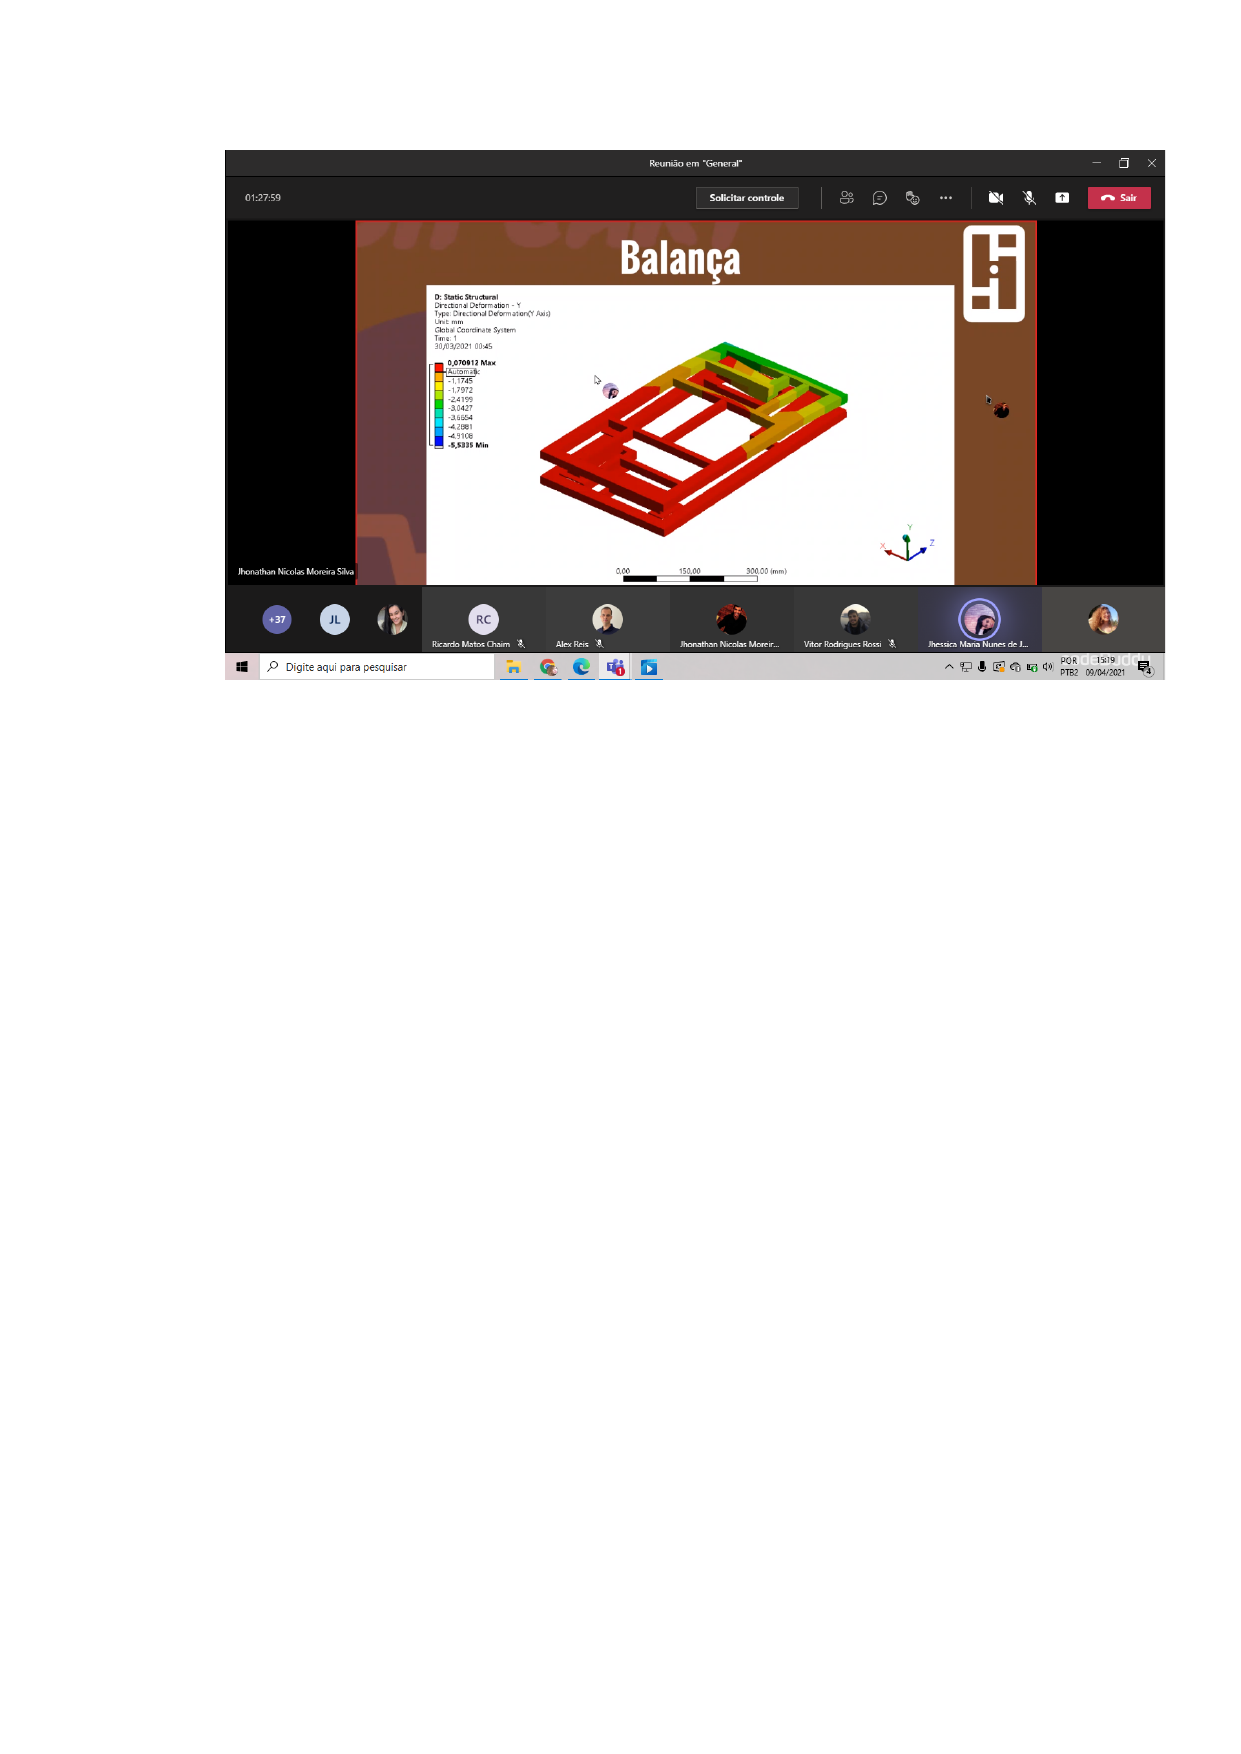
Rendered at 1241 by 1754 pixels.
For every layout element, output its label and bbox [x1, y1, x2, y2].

picture [225, 150, 1166, 680]
